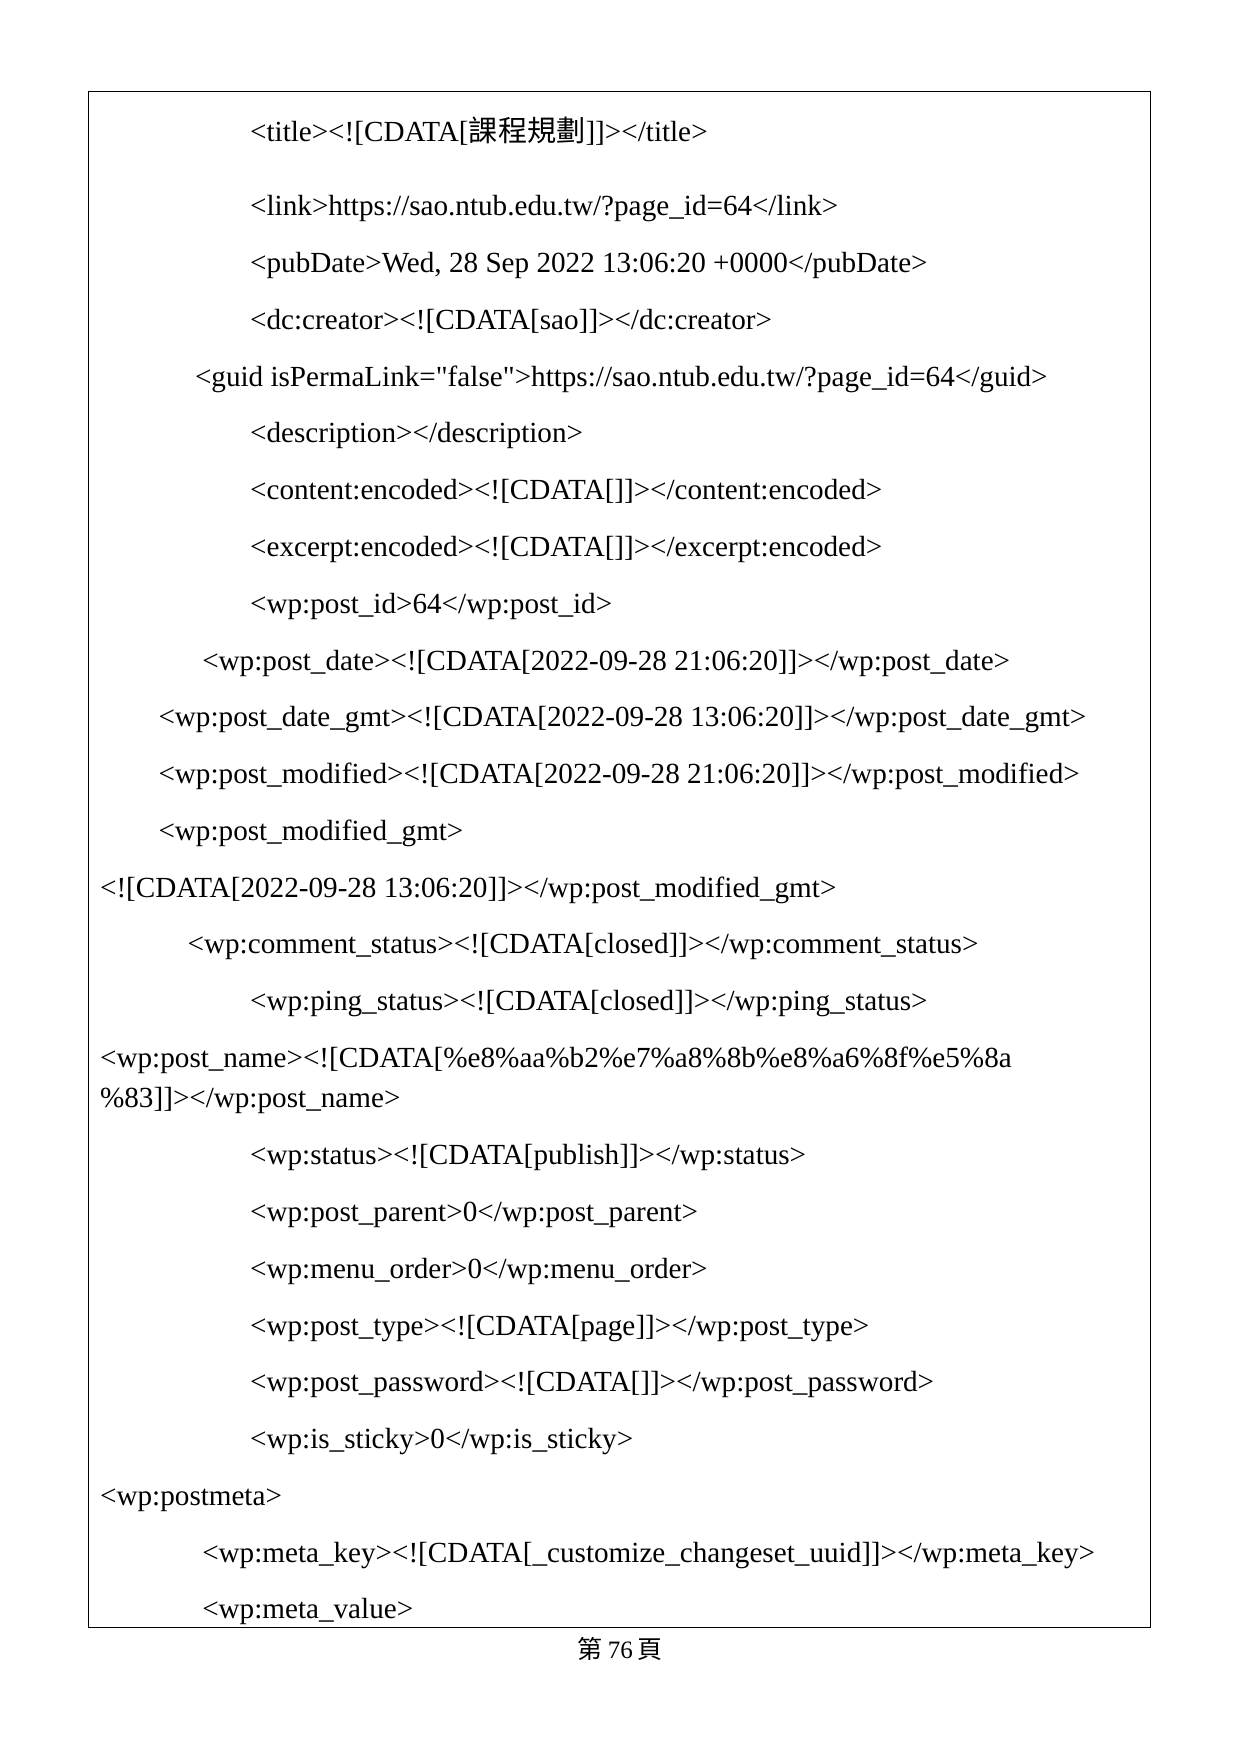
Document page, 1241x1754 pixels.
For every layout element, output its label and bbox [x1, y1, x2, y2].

table_cell [89, 92, 1150, 1627]
